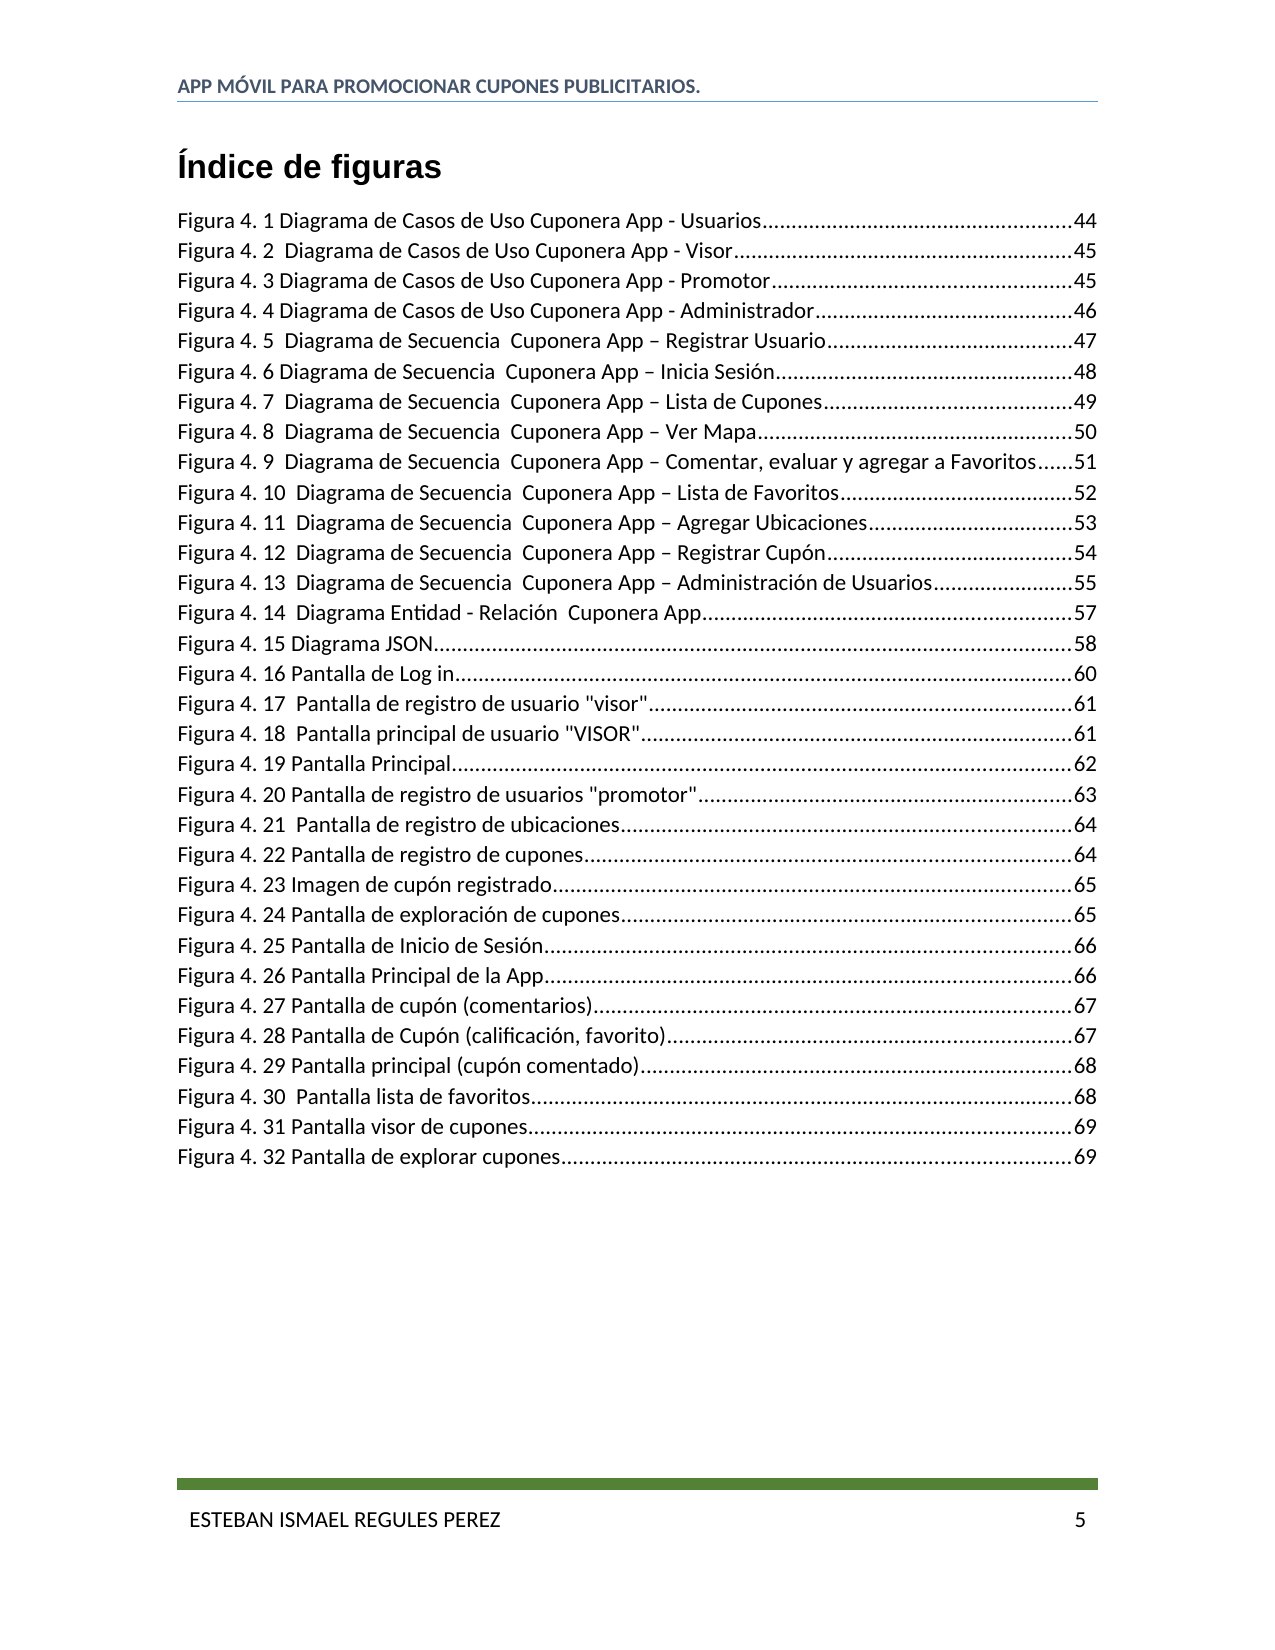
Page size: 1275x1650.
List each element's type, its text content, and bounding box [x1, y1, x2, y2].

text Figura 4. 15 Diagrama JSON 58 [177, 629, 1098, 657]
text Figura 4. 4 Diagrama de Casos de Uso Cuponera App - Administrador 46 [177, 296, 1098, 324]
text Figura 4. 25 Pantalla de Inicio de Sesión 66 [177, 931, 1098, 959]
text Figura 4. 8 Diagrama de Secuencia Cuponera App – Ver Mapa 50 [177, 417, 1098, 445]
text Figura 4. 16 Pantalla de Log in 60 [177, 659, 1098, 687]
text Figura 4. 20 Pantalla de registro de usuarios "promotor" 63 [177, 780, 1098, 808]
text Figura 4. 30 Pantalla lista de favoritos 68 [177, 1082, 1098, 1110]
text Figura 4. 29 Pantalla principal (cupón comentado) 68 [177, 1052, 1098, 1079]
text Figura 4. 7 Diagrama de Secuencia Cuponera App – Lista de Cupones 49 [177, 387, 1098, 415]
text Figura 4. 5 Diagrama de Secuencia Cuponera App – Registrar Usuario 47 [177, 327, 1098, 354]
text Figura 4. 14 Diagrama Entidad - Relación Cuponera App 57 [177, 598, 1098, 626]
text Figura 4. 12 Diagrama de Secuencia Cuponera App – Registrar Cupón 54 [177, 538, 1098, 566]
text Figura 4. 26 Pantalla Principal de la App 66 [177, 961, 1098, 989]
text Figura 4. 10 Diagrama de Secuencia Cuponera App – Lista de Favoritos 52 [177, 478, 1098, 506]
text Figura 4. 19 Pantalla Principal 62 [177, 749, 1098, 777]
text Figura 4. 32 Pantalla de explorar cupones 69 [177, 1142, 1098, 1170]
text Figura 4. 18 Pantalla principal de usuario "VISOR" 61 [177, 719, 1098, 747]
text Figura 4. 11 Diagrama de Secuencia Cuponera App – Agregar Ubicaciones 53 [177, 508, 1098, 536]
text Figura 4. 3 Diagrama de Casos de Uso Cuponera App - Promotor 45 [177, 266, 1098, 294]
text Figura 4. 27 Pantalla de cupón (comentarios) 67 [177, 991, 1098, 1019]
text Índice de figuras [177, 148, 1098, 186]
text Figura 4. 6 Diagrama de Secuencia Cuponera App – Inicia Sesión 48 [177, 357, 1098, 385]
text Figura 4. 17 Pantalla de registro de usuario "visor" 61 [177, 689, 1098, 717]
text Figura 4. 22 Pantalla de registro de cupones 64 [177, 840, 1098, 868]
text Figura 4. 24 Pantalla de exploración de cupones 65 [177, 901, 1098, 928]
text Figura 4. 23 Imagen de cupón registrado 65 [177, 870, 1098, 898]
text Figura 4. 1 Diagrama de Casos de Uso Cuponera App - Usuarios 44 [177, 206, 1098, 234]
text Figura 4. 31 Pantalla visor de cupones 69 [177, 1112, 1098, 1140]
text Figura 4. 2 Diagrama de Casos de Uso Cuponera App - Visor 45 [177, 236, 1098, 264]
text Figura 4. 13 Diagrama de Secuencia Cuponera App – Administración de Usuarios 55 [177, 568, 1098, 596]
text Figura 4. 9 Diagrama de Secuencia Cuponera App – Comentar, evaluar y agregar a Favoritos 51 [177, 447, 1098, 475]
text Figura 4. 28 Pantalla de Cupón (calificación, favorito) 67 [177, 1021, 1098, 1049]
text Figura 4. 21 Pantalla de registro de ubicaciones 64 [177, 810, 1098, 838]
